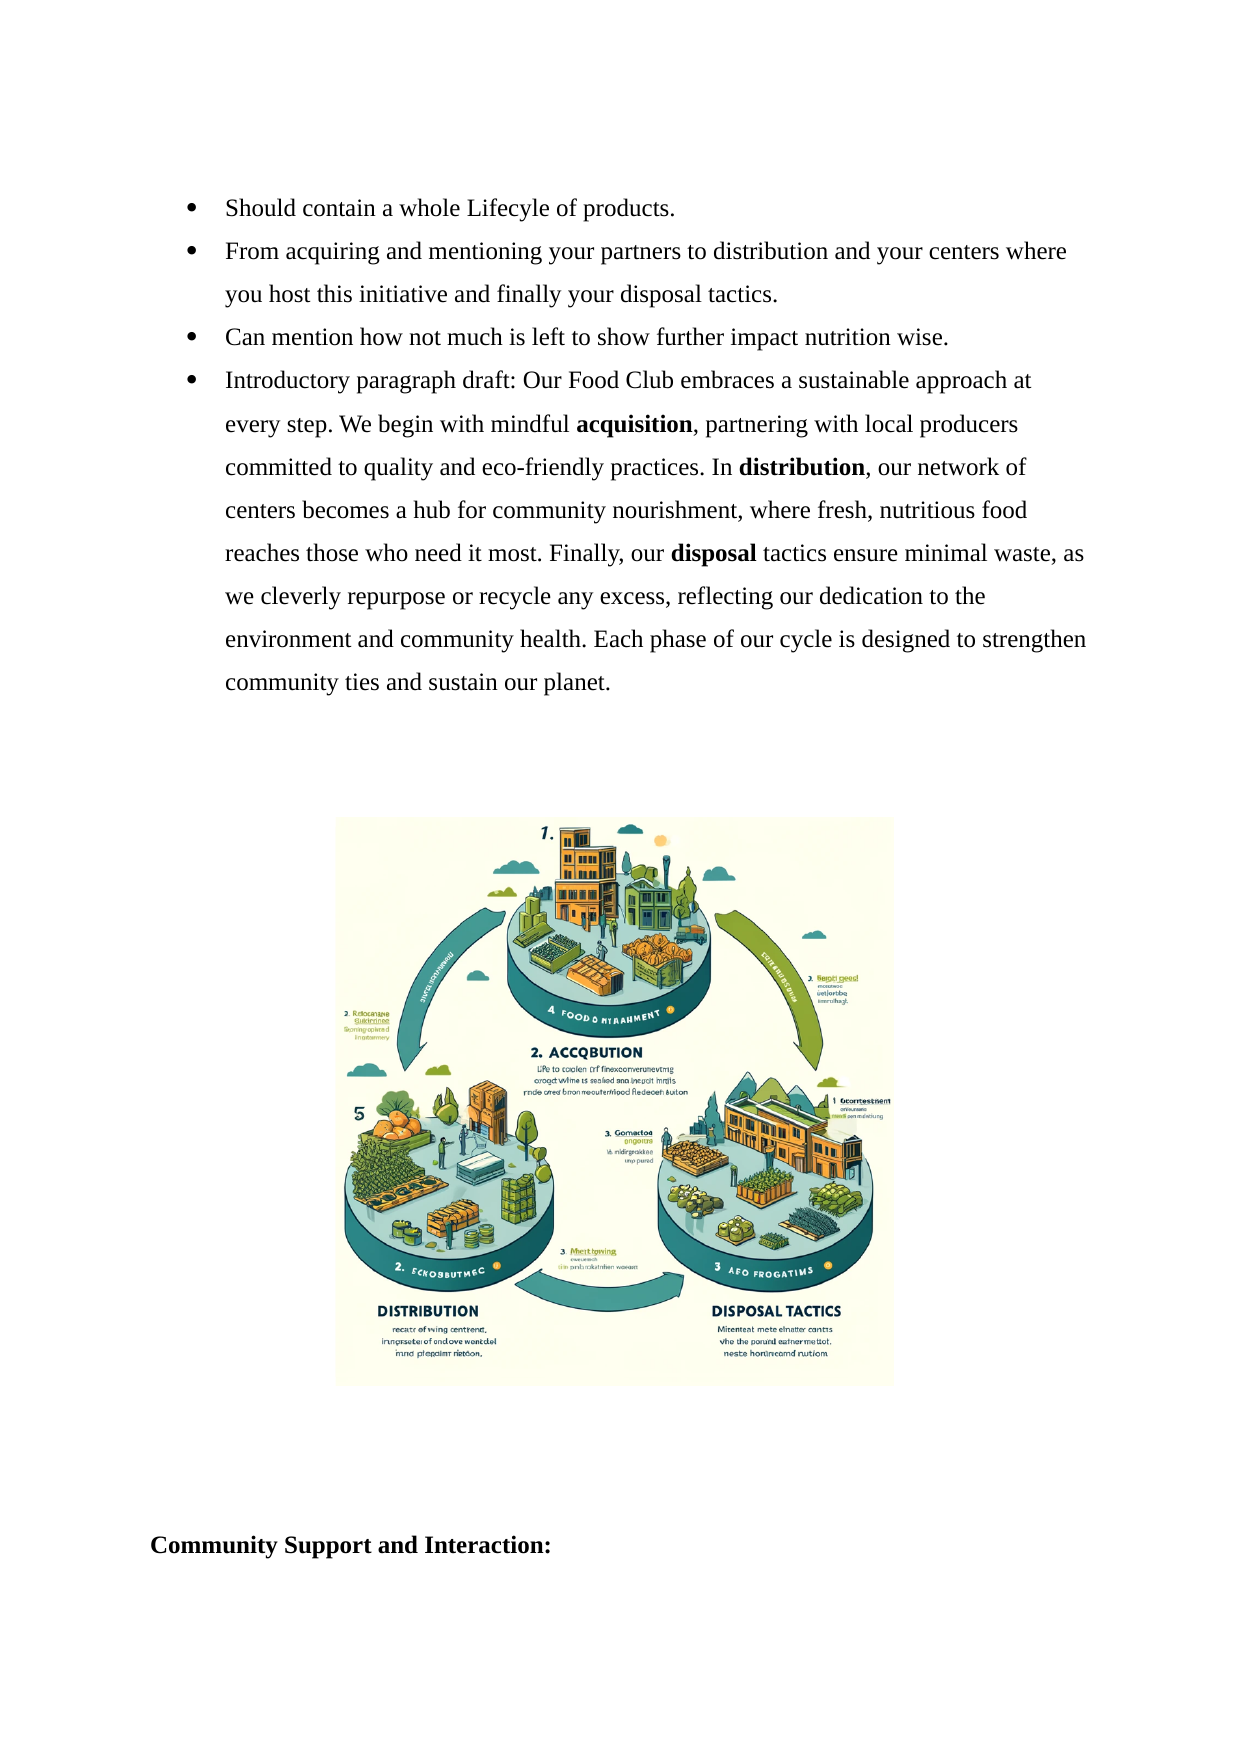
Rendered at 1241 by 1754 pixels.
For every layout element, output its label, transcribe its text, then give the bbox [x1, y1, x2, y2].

list Can mention how not much is left to show further impact nutrition wise. [187, 322, 1090, 351]
list From acquiring and mentioning your partners to distribution and your centers where you host this initiative and finally your disposal tactics. [187, 236, 1090, 308]
list Introductory paragraph draft: Our Food Club embraces a sustainable approach at every step. We begin with mindful acquisition, partnering with local producers committed to quality and eco-friendly practices. In distribution, our network of centers becomes a hub for community nourishment, where fresh, nutritious food reaches those who need it most. Finally, our disposal tactics ensure minimal waste, as we cleverly repurpose or recycle any excess, reflecting our dedication to the environment and community health. Each phase of our cycle is designed to strengthen community ties and sustain our planet. [187, 366, 1090, 696]
text Community Support and Interaction: [150, 1530, 1090, 1559]
picture [335, 817, 894, 1386]
list Should contain a whole Lifecyle of products. [187, 193, 1090, 222]
